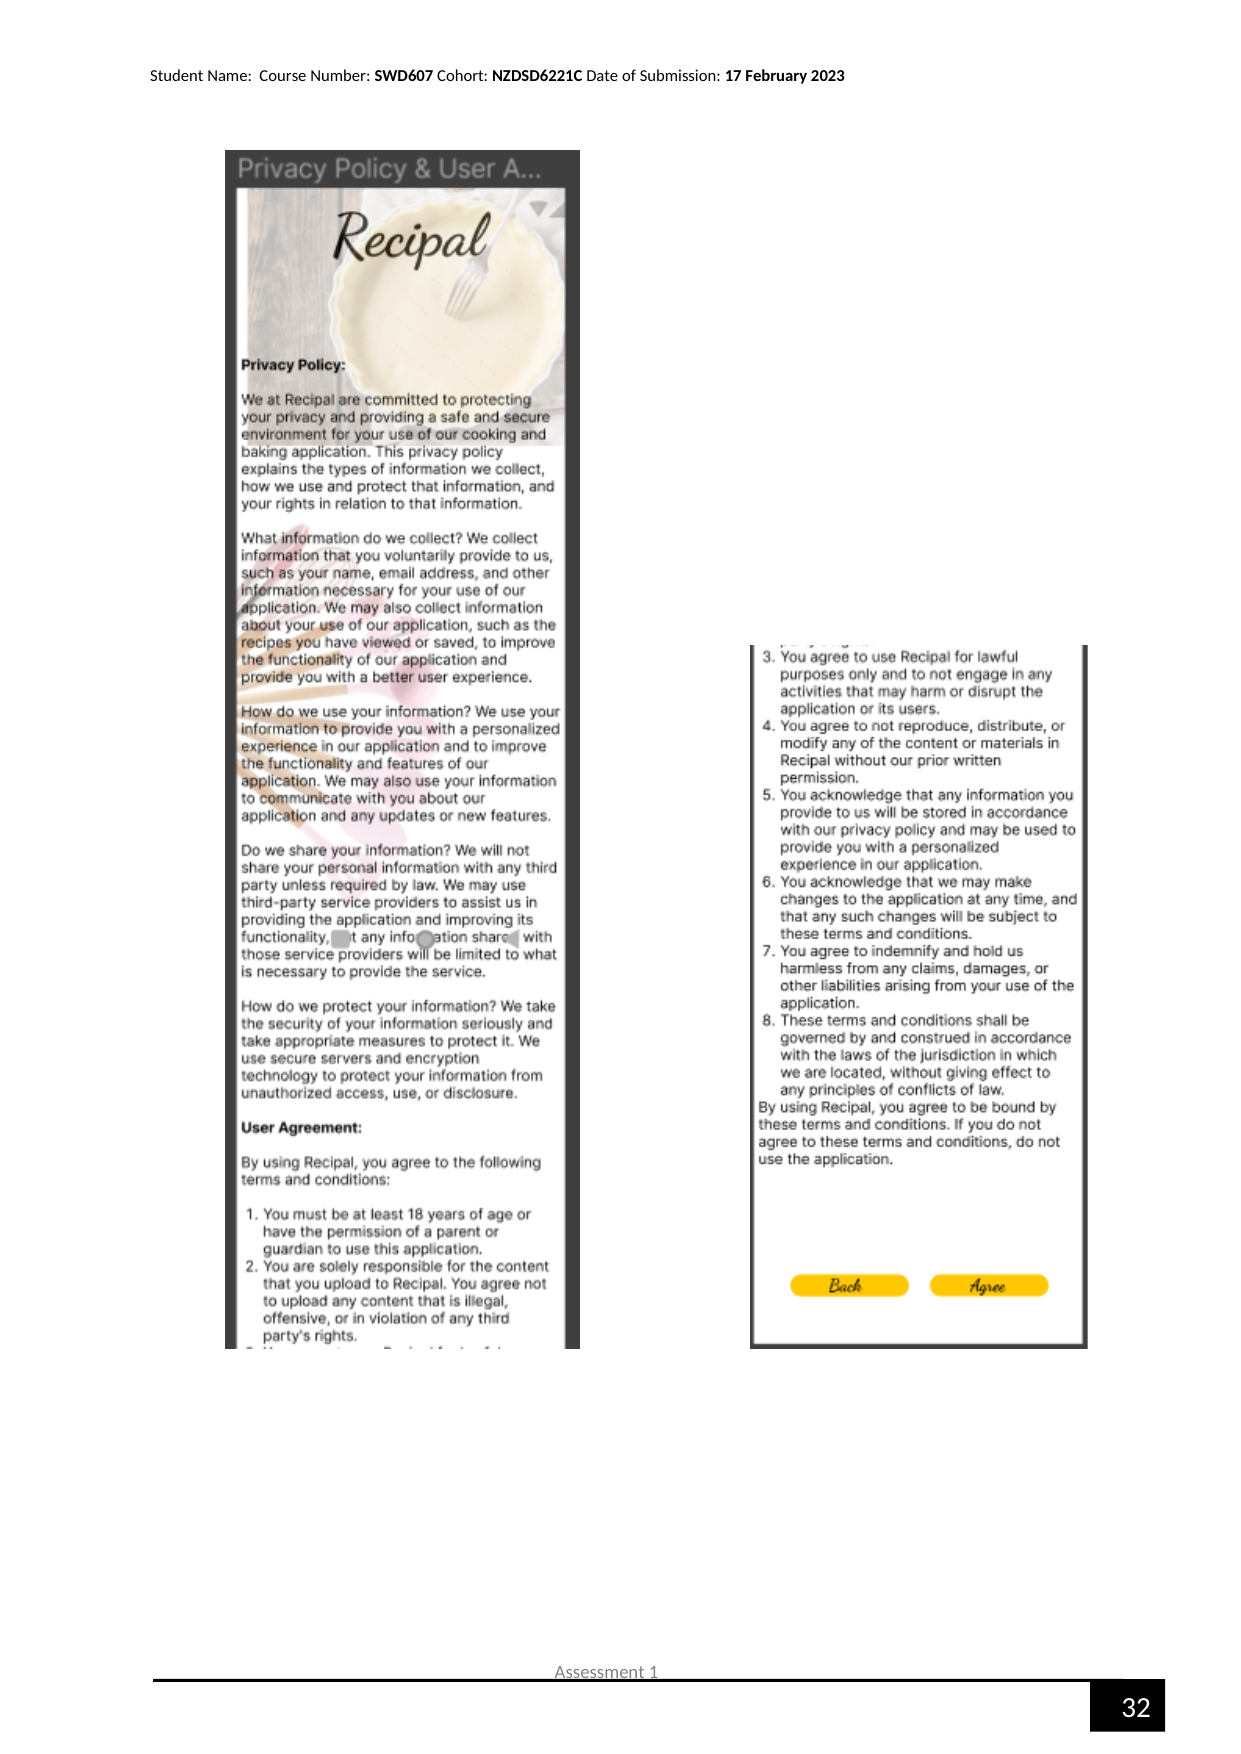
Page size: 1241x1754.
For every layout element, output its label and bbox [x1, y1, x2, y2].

picture [225, 150, 580, 1349]
picture [750, 645, 1088, 1349]
